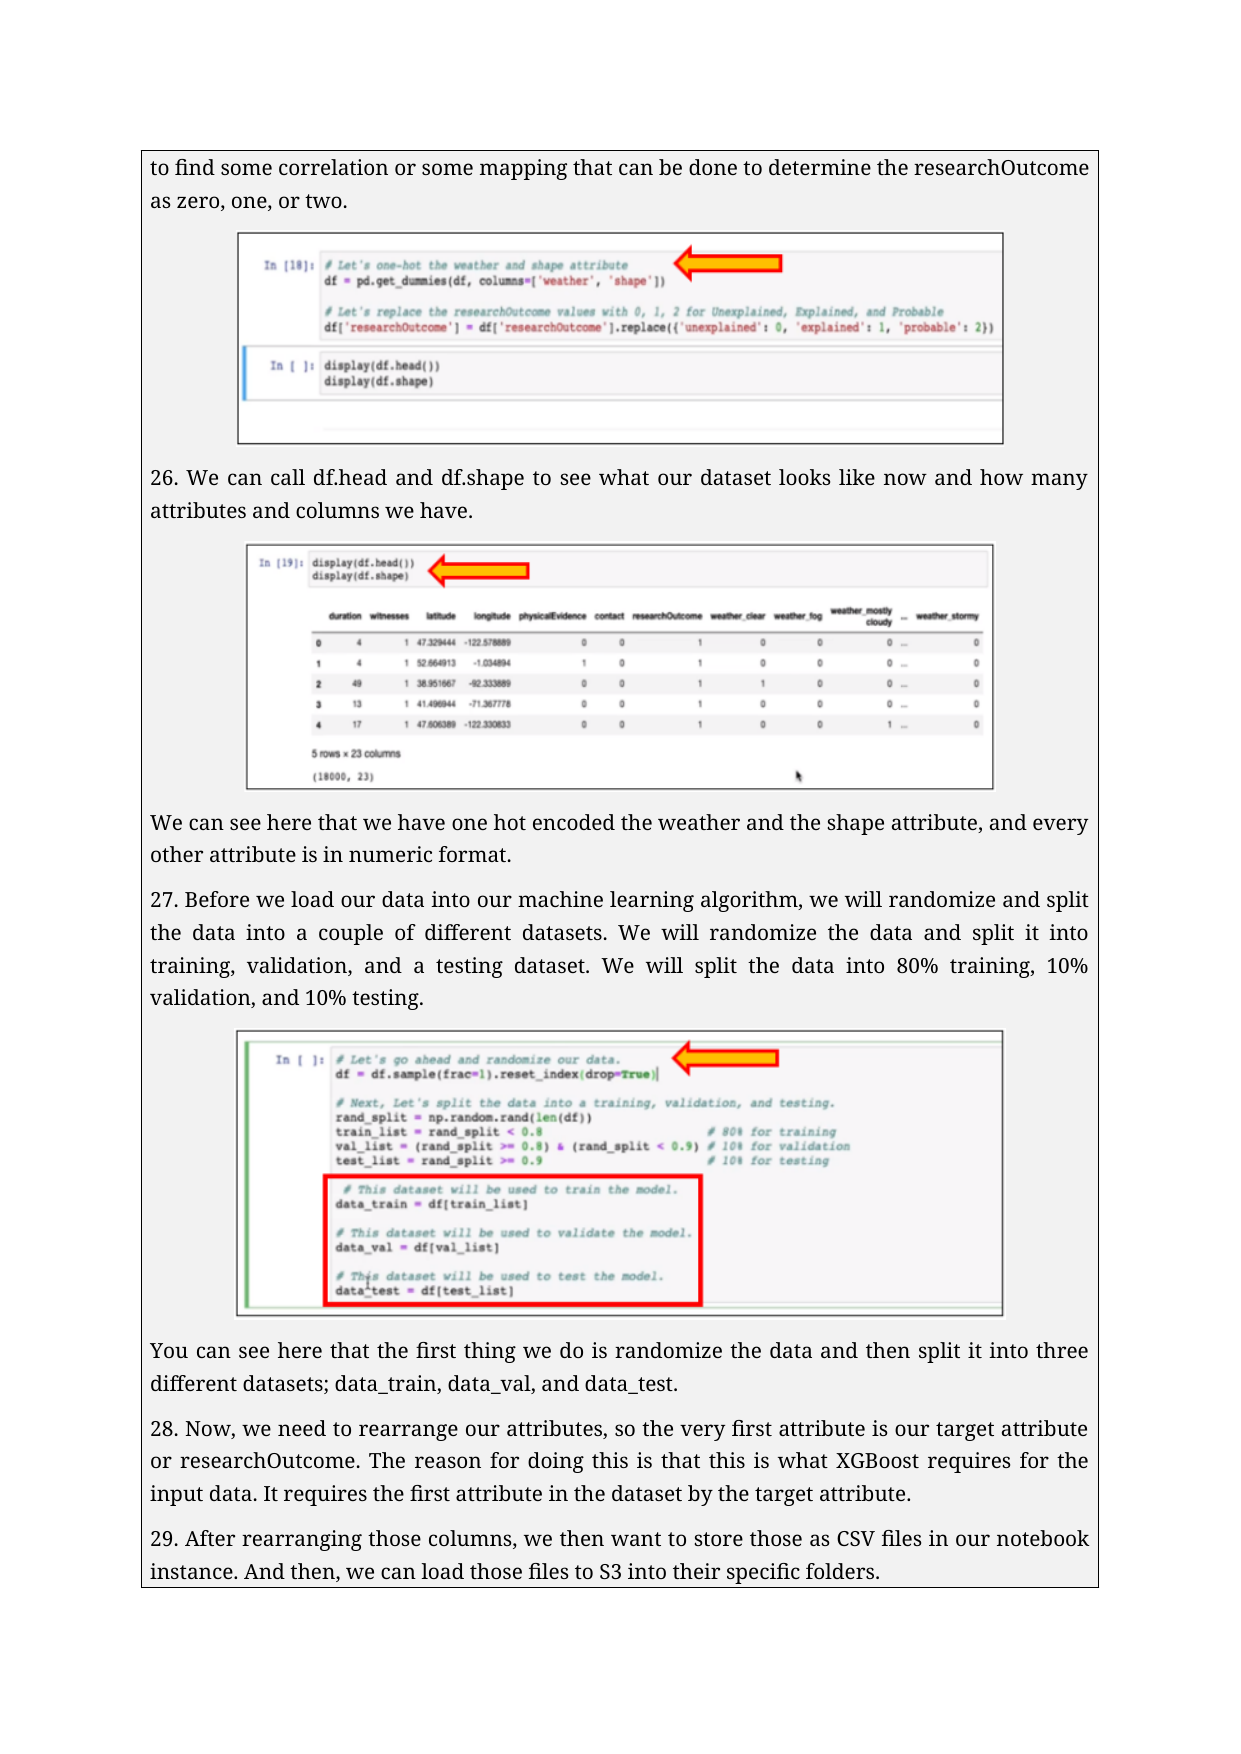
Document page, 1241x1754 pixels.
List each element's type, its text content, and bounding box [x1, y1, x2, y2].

text 27. Before we load our data into our machine learning algorithm, we will randomize and split the data into a couple of different datasets. We will randomize the data and split it into training, validation, and a testing dataset. We will split the data into 80% training, 10% validation, and 10% testing. [142, 882, 1098, 1012]
picture [234, 1028, 1007, 1320]
text You can see here that the first thing we do is randomize the data and then split it into three different datasets; data_train, data_val, and data_test. [142, 1333, 1098, 1397]
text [142, 151, 1098, 214]
text 28. Now, we need to rearrange our attributes, so the very first attribute is our target attribute or researchOutcome. The reason for doing this is that this is what XGBoost requires for the input data. It requires the first attribute in the dataset by the target attribute. [142, 1411, 1098, 1507]
picture [244, 541, 996, 792]
text 29. After rearranging those columns, we then want to store those as CSV files in our notebook instance. And then, we can load those files to S3 into their specific folders. [142, 1521, 1098, 1587]
text 26. We can call df.head and df.shape to see what our dataset looks like now and how many attributes and columns we have. [142, 460, 1098, 524]
picture [235, 230, 1005, 447]
text We can see here that we have one hot encoded the weather and the shape attribute, and every other attribute is in numeric format. [142, 805, 1098, 869]
